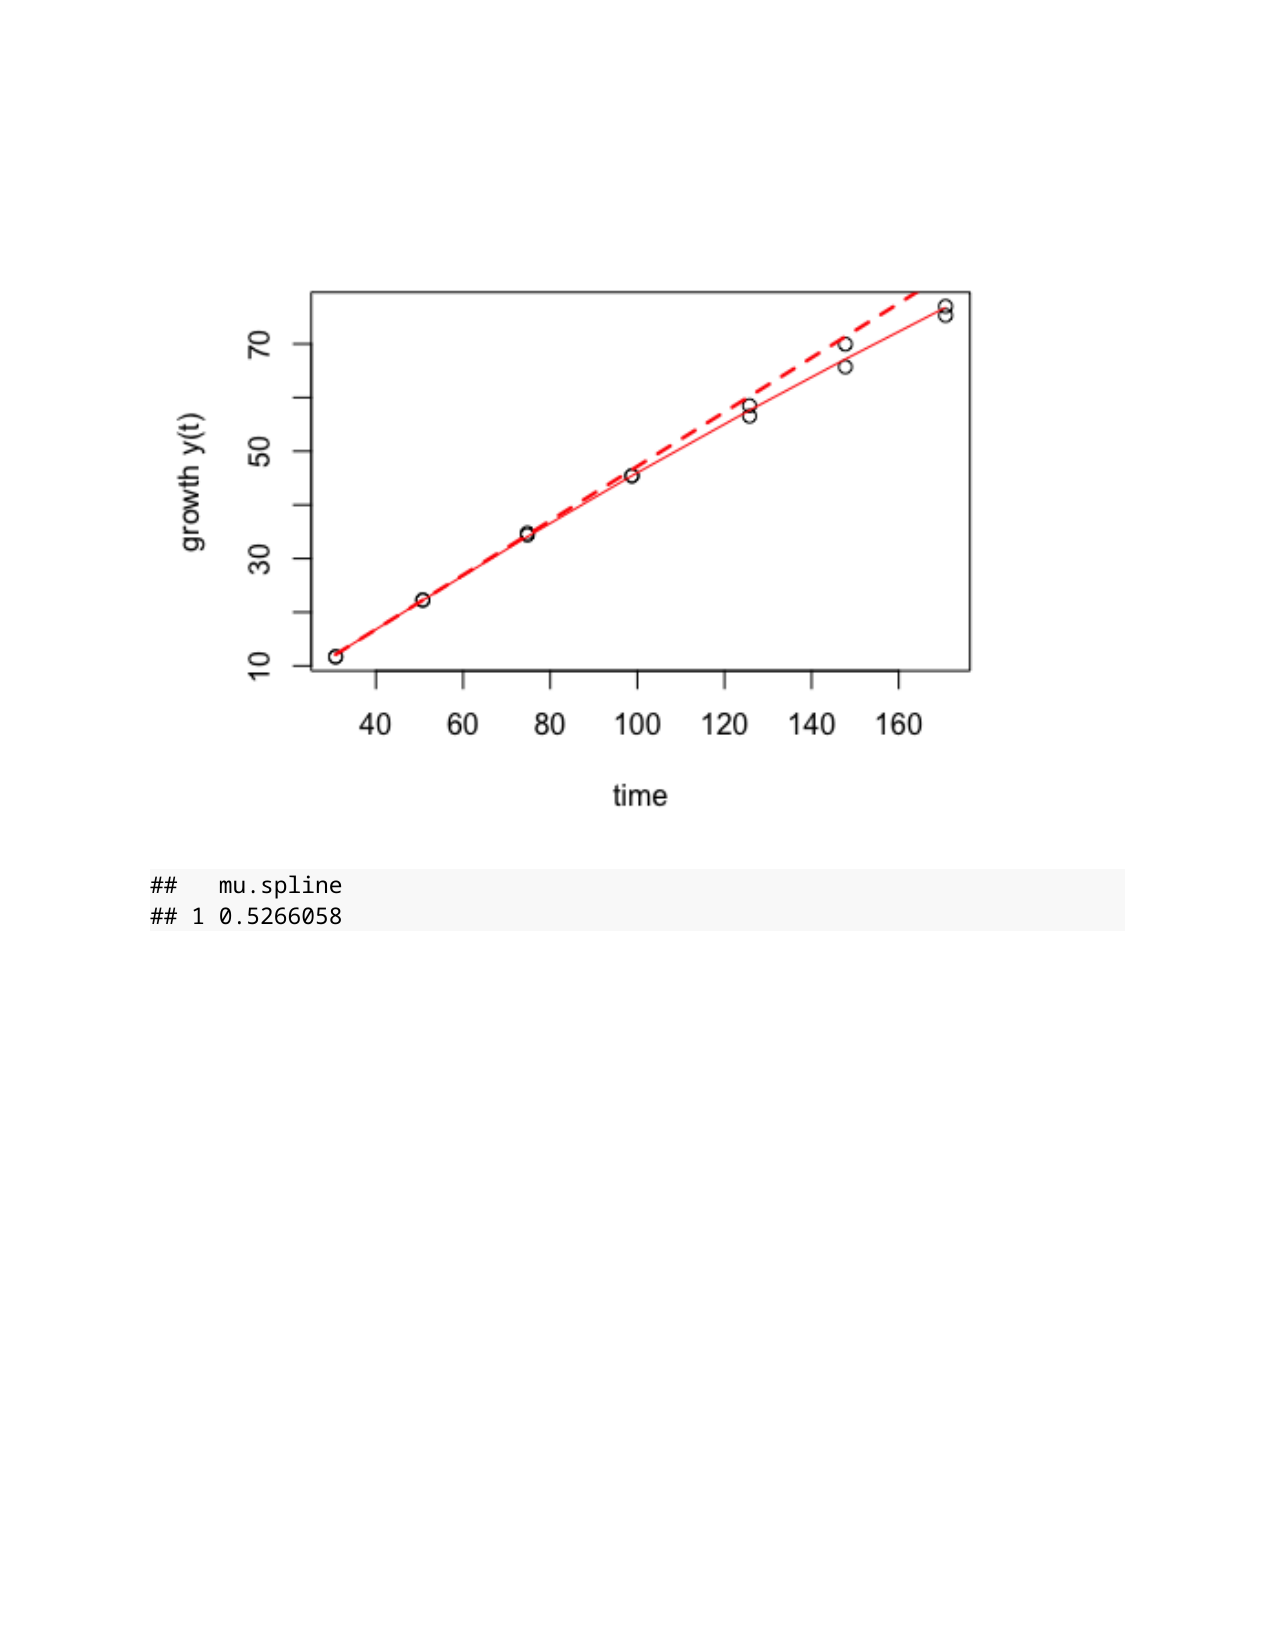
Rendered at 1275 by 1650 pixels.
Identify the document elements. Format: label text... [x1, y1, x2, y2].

picture [168, 150, 1044, 850]
text ## mu.spline ## 1 0.5266058 [150, 869, 1125, 931]
